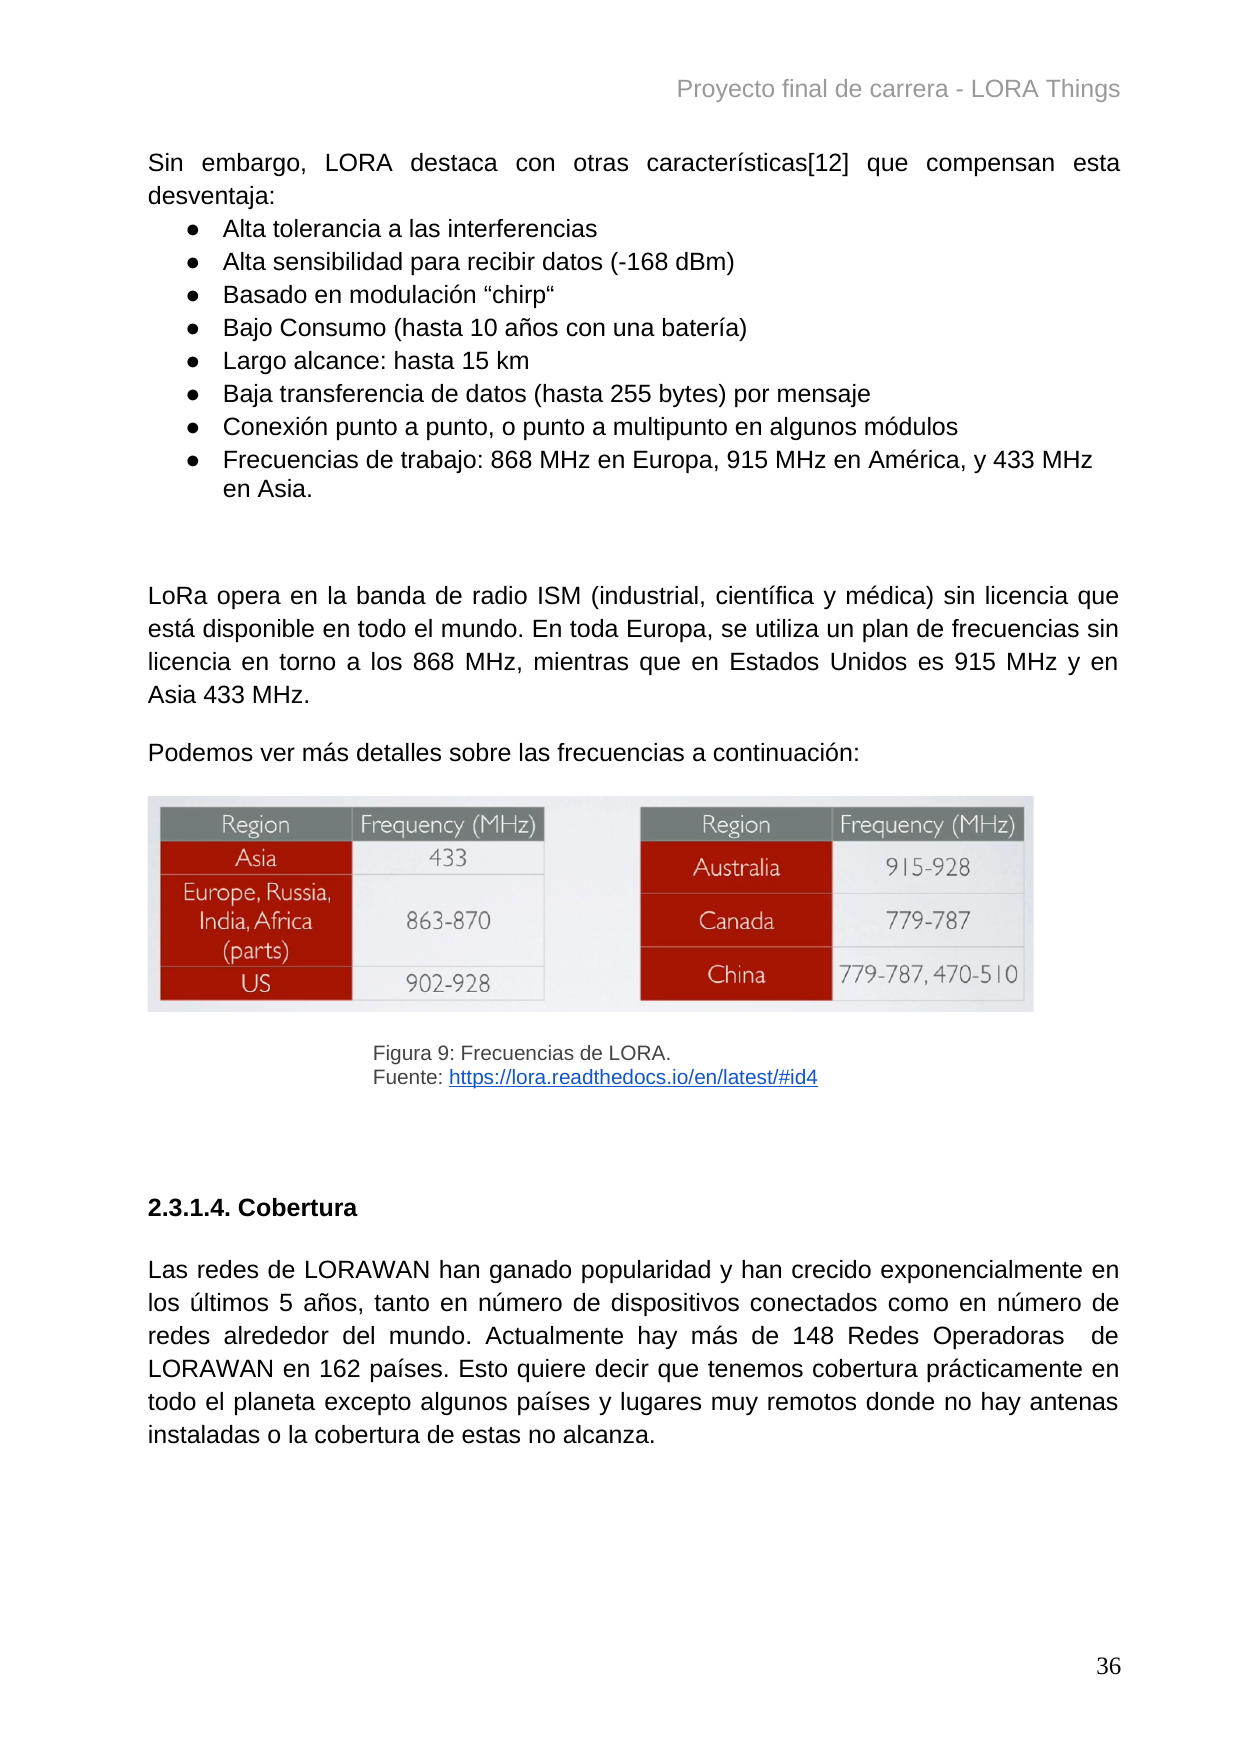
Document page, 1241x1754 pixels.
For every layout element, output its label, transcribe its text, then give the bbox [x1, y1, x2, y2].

list Alta tolerancia a las interferencias [185, 214, 1121, 242]
text Las redes de LORAWAN han ganado popularidad y han crecido exponencialmente en los últimos 5 años, tanto en número de dispositivos conectados como en número de redes alrededor del mundo. Actualmente hay más de 148 Redes Operadoras de LORAWAN en 162 países. Esto quiere decir que tenemos cobertura prácticamente en todo el planeta excepto algunos países y lugares muy remotos donde no hay antenas instaladas o la cobertura de estas no alcanza. [148, 1255, 1121, 1449]
picture [147, 796, 1034, 1012]
subtitle 2.3.1.4. Cobertura [148, 1193, 1121, 1222]
text Podemos ver más detalles sobre las frecuencias a continuación: [148, 738, 1121, 767]
list Conexión punto a punto, o punto a multipunto en algunos módulos [185, 412, 1121, 441]
list Alta sensibilidad para recibir datos (-168 dBm) [185, 247, 1121, 276]
list Largo alcance: hasta 15 km [185, 346, 1121, 374]
text Figura 9: Frecuencias de LORA. [298, 1041, 1121, 1065]
list Baja transferencia de datos (hasta 255 bytes) por mensaje [185, 379, 1121, 408]
list Bajo Consumo (hasta 10 años con una batería) [185, 313, 1121, 342]
list Basado en modulación “chirp“ [185, 280, 1121, 308]
list Frecuencias de trabajo: 868 MHz en Europa, 915 MHz en América, y 433 MHz en Asia. [185, 445, 1121, 502]
text Fuente: https://lora.readthedocs.io/en/latest/#id4 [148, 1065, 1121, 1089]
text LoRa opera en la banda de radio ISM (industrial, científica y médica) sin licencia que está disponible en todo el mundo. En toda Europa, se utiliza un plan de frecuencias sin licencia en torno a los 868 MHz, mientras que en Estados Unidos es 915 MHz y en Asia 433 MHz. [148, 581, 1121, 709]
text Sin embargo, LORA destaca con otras características[12] que compensan esta desventaja: [148, 148, 1121, 209]
